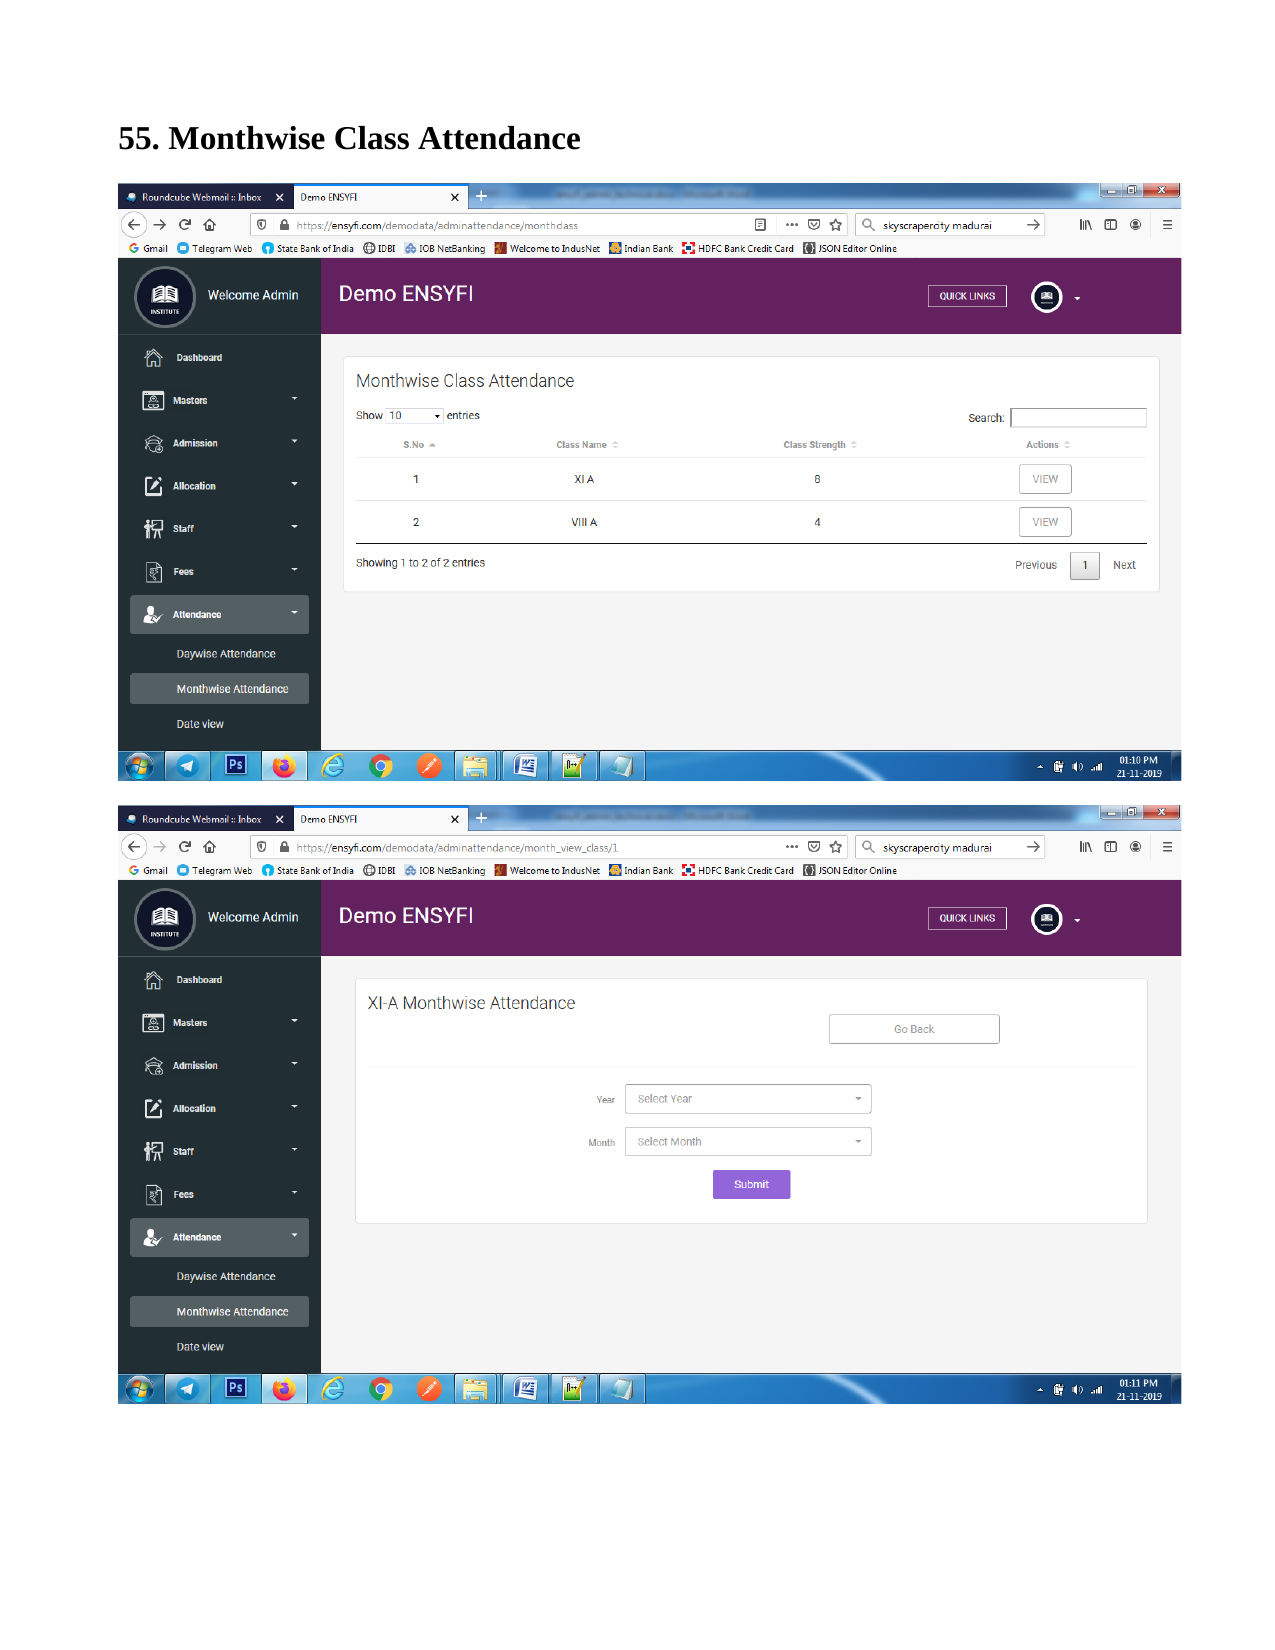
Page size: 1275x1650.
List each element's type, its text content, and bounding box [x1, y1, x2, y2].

picture [118, 183, 1182, 781]
text 55. Monthwise Class Attendance [118, 118, 1181, 157]
picture [118, 805, 1182, 1404]
